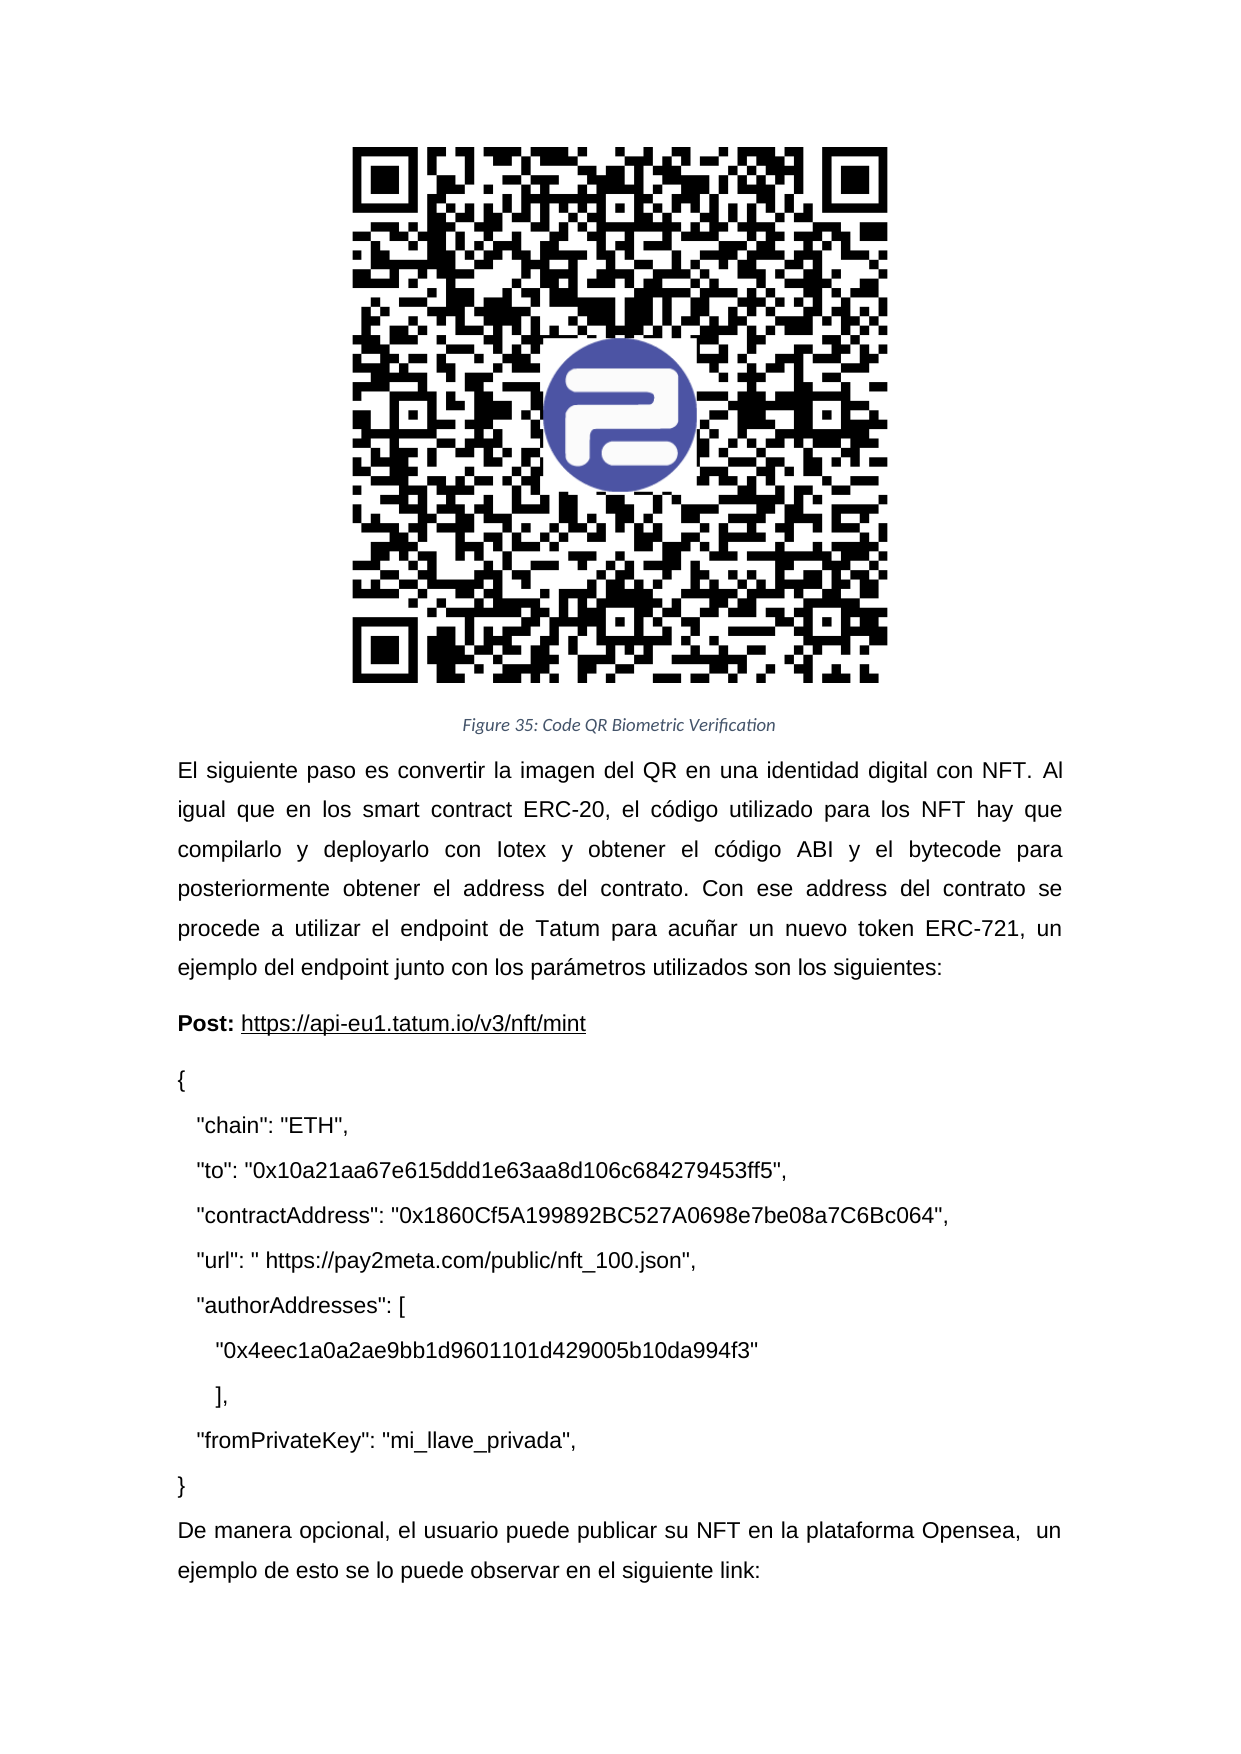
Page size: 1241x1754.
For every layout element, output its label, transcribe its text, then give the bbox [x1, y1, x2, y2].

text "url": " https://pay2meta.com/public/nft_100.json", [177, 1247, 1063, 1273]
text El siguiente paso es convertir la imagen del QR en una identidad digital con NFT. Al igual que en los smart contract ERC-20, el código utilizado para los NFT hay que compilarlo y deployarlo con Iotex y obtener el código ABI y el bytecode para posteriormente obtener el address del contrato. Con ese address del contrato se procede a utilizar el endpoint de Tatum para acuñar un nuevo token ERC-721, un ejemplo del endpoint junto con los parámetros utilizados son los siguientes: [177, 757, 1063, 981]
text } [177, 1472, 1063, 1499]
text { [177, 1066, 1063, 1093]
text "chain": "ETH", [177, 1112, 1063, 1138]
text "0x4eec1a0a2ae9bb1d9601101d429005b10da994f3" [177, 1337, 1063, 1363]
text De manera opcional, el usuario puede publicar su NFT en la plataforma Opensea, un ejemplo de esto se lo puede observar en el siguiente link: [177, 1517, 1063, 1583]
text ], [177, 1382, 1063, 1408]
text "contractAddress": "0x1860Cf5A199892BC527A0698e7be08a7C6Bc064", [177, 1202, 1063, 1228]
text Figure 35: Code QR Biometric Verification [177, 713, 1063, 736]
text Post: https://api-eu1.tatum.io/v3/nft/mint [177, 1010, 1063, 1037]
picture [352, 147, 888, 683]
text "authorAddresses": [ [177, 1292, 1063, 1318]
text "fromPrivateKey": "mi_llave_privada", [177, 1427, 1063, 1454]
text "to": "0x10a21aa67e615ddd1e63aa8d106c684279453ff5", [177, 1157, 1063, 1183]
